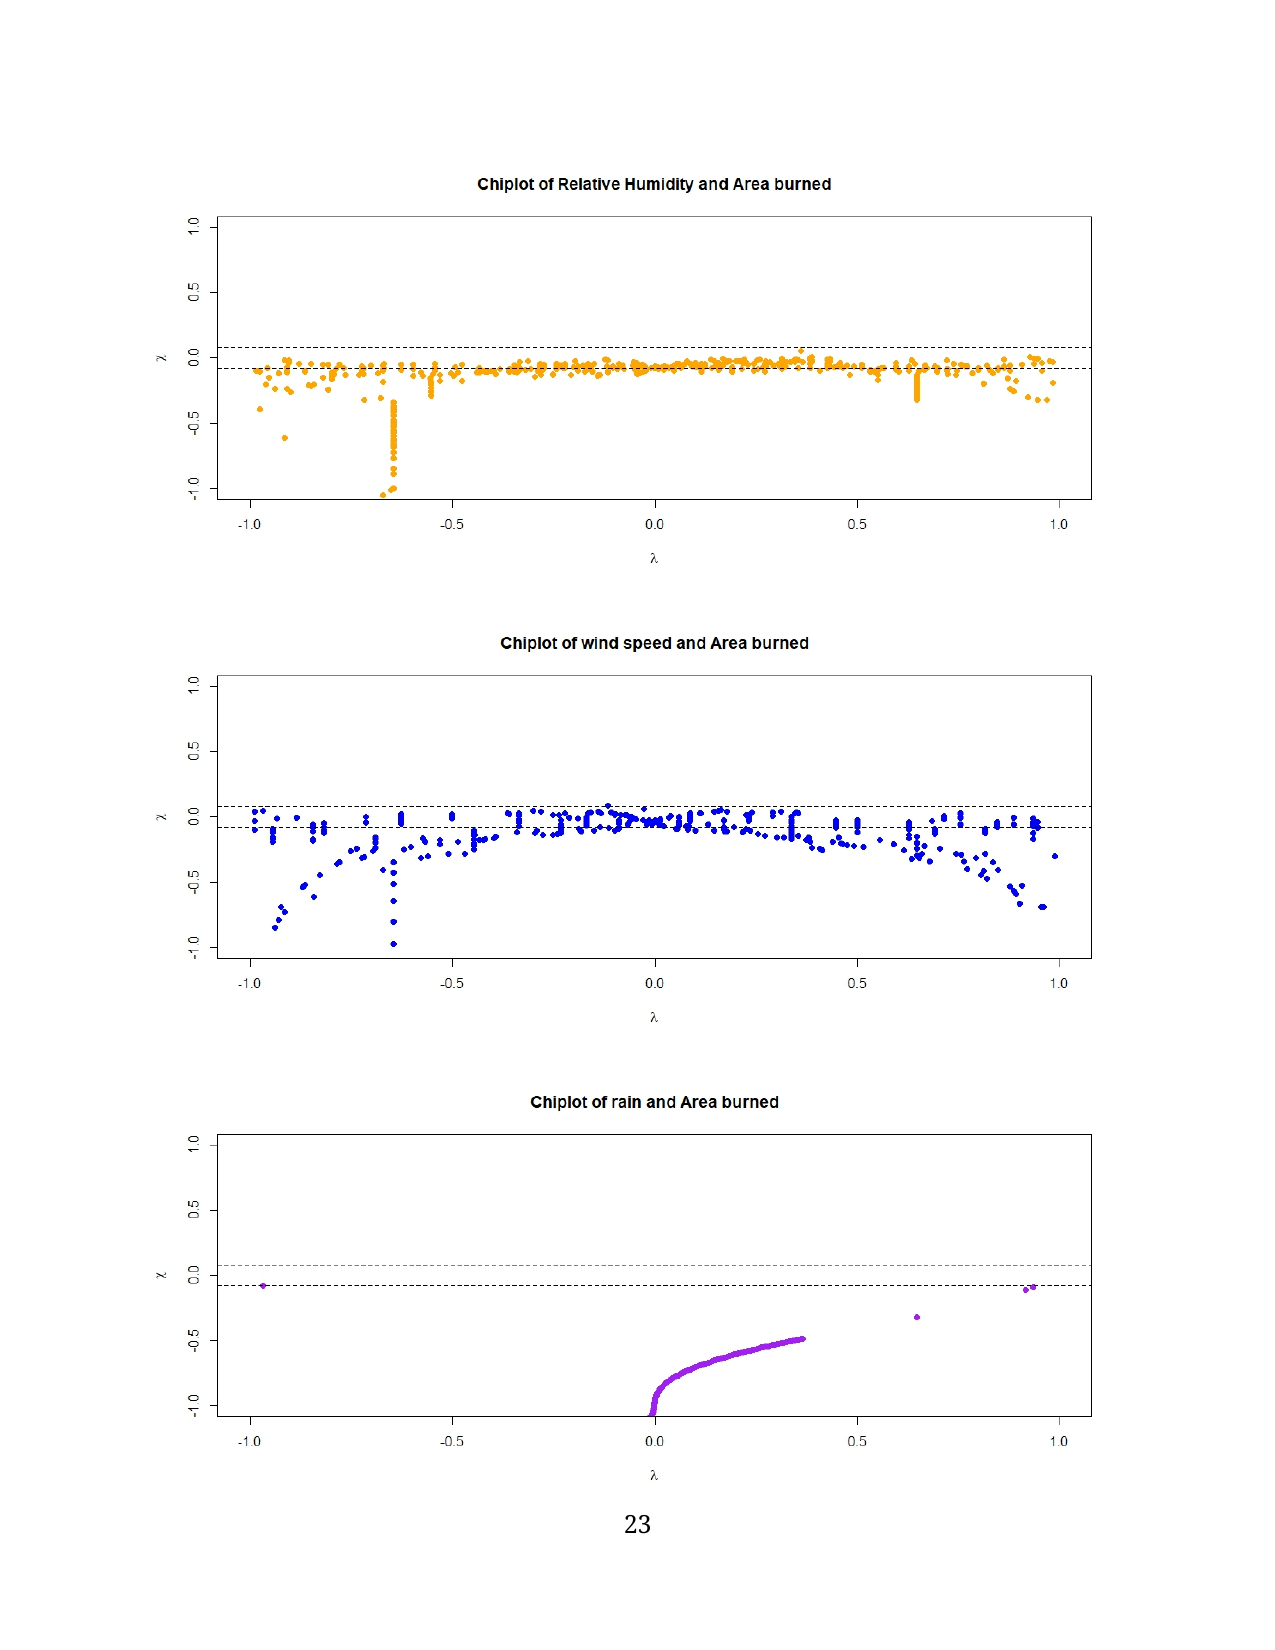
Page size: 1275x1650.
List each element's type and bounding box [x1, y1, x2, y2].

picture [150, 150, 1125, 583]
picture [150, 608, 1125, 1042]
picture [150, 1067, 1125, 1500]
